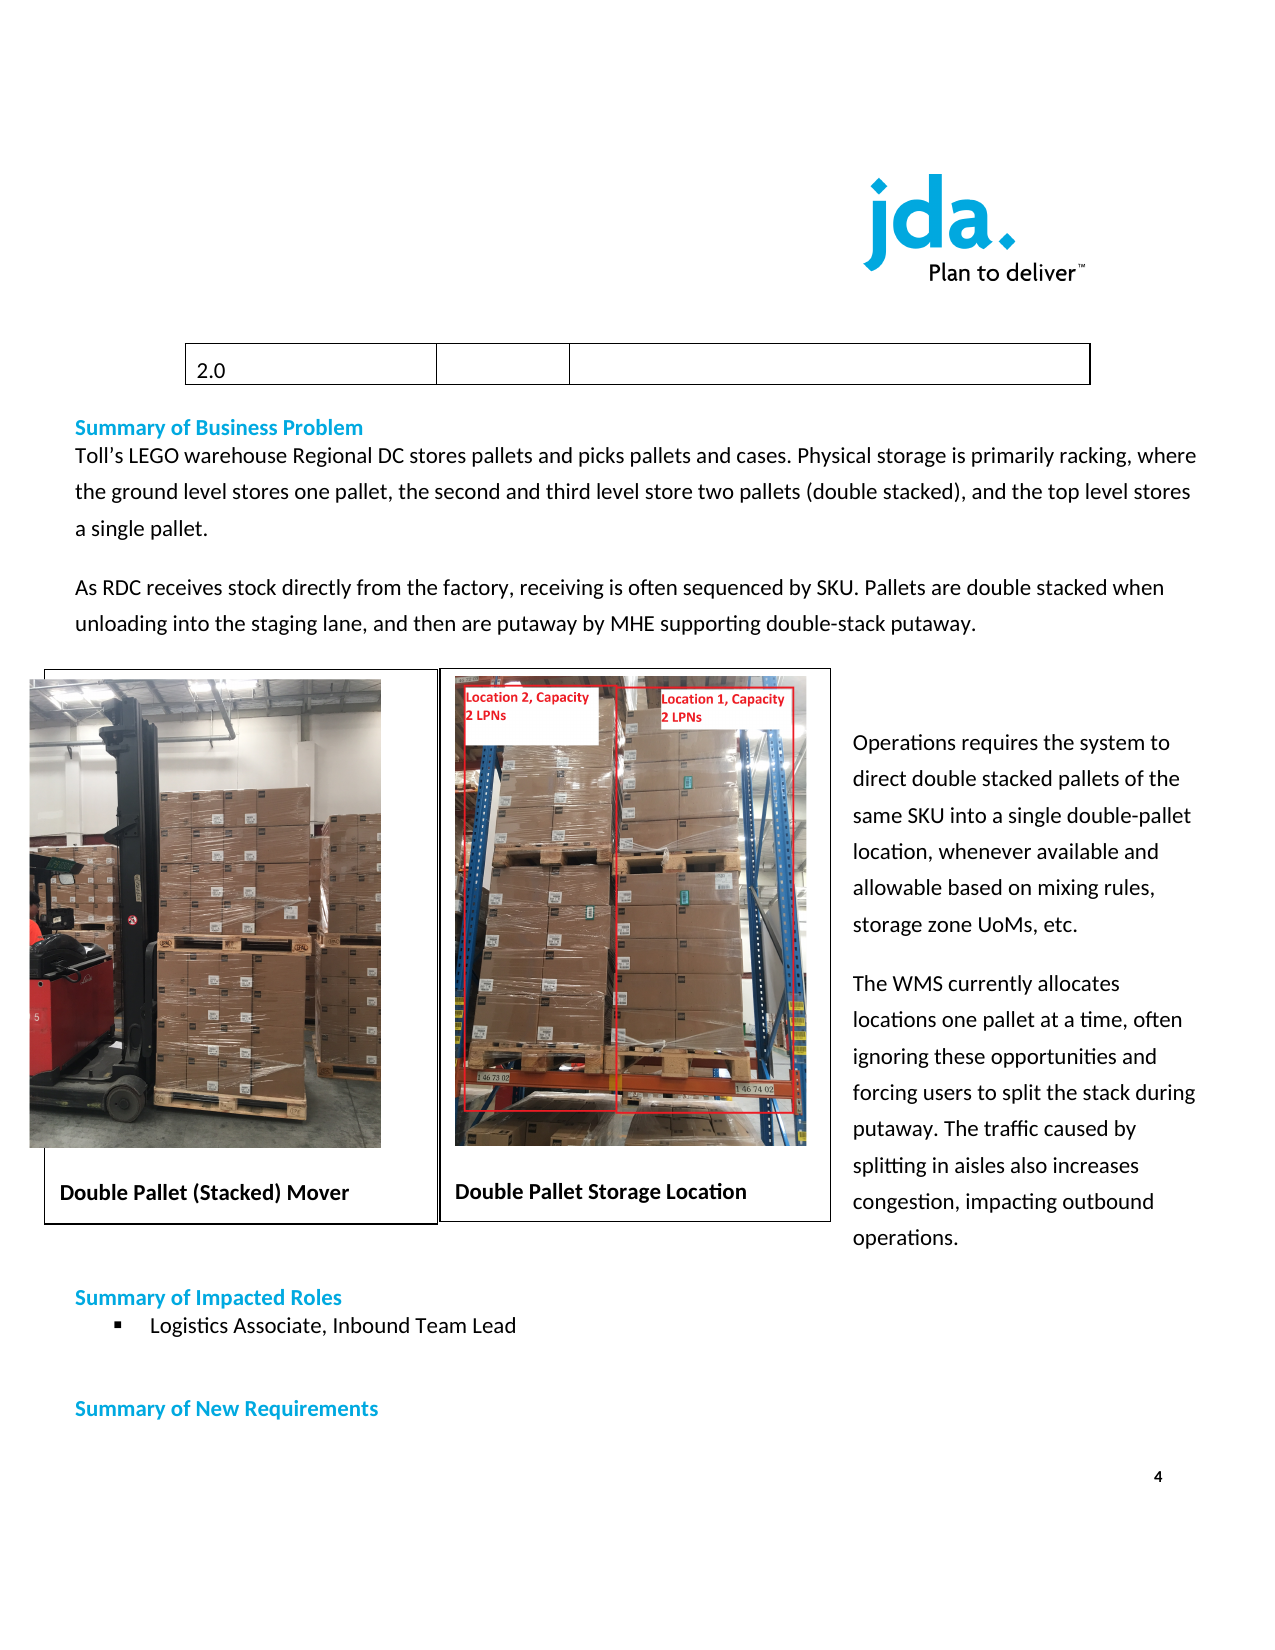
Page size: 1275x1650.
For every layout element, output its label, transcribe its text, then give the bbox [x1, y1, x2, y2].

text The WMS currently allocates locations one pallet at a time, often ignoring these opportunities and forcing users to split the stack during putaway. The traffic caused by splitting in aisles also increases congestion, impacting outbound operations. [75, 969, 1200, 1252]
text As RDC receives stock directly from the factory, receiving is often sequenced by SKU. Pallets are double stacked when unloading into the staging lane, and then are putaway by MHE supporting double-stack putaway. [75, 573, 1200, 637]
picture [455, 676, 807, 1146]
text Operations requires the system to direct double stacked pallets of the same SKU into a single double-pallet location, whenever available and allowable based on mixing rules, storage zone UoMs, etc. [831, 728, 1200, 938]
table_cell 2.0 [186, 344, 436, 384]
subtitle Summary of Impacted Roles [75, 1283, 1200, 1311]
table_cell [437, 344, 569, 384]
table_cell [570, 344, 1089, 384]
picture [860, 171, 1088, 284]
list Logistics Associate, Inbound Team Lead [112, 1311, 1200, 1339]
text Toll’s LEGO warehouse Regional DC stores pallets and picks pallets and cases. Physical storage is primarily racking, where the ground level stores one pallet, the second and third level store two pallets (double stacked), and the top level stores a single pallet. [75, 441, 1200, 542]
subtitle Summary of New Requirements [75, 1394, 1200, 1423]
subtitle Summary of Business Problem [75, 413, 1200, 441]
picture [30, 680, 381, 1148]
